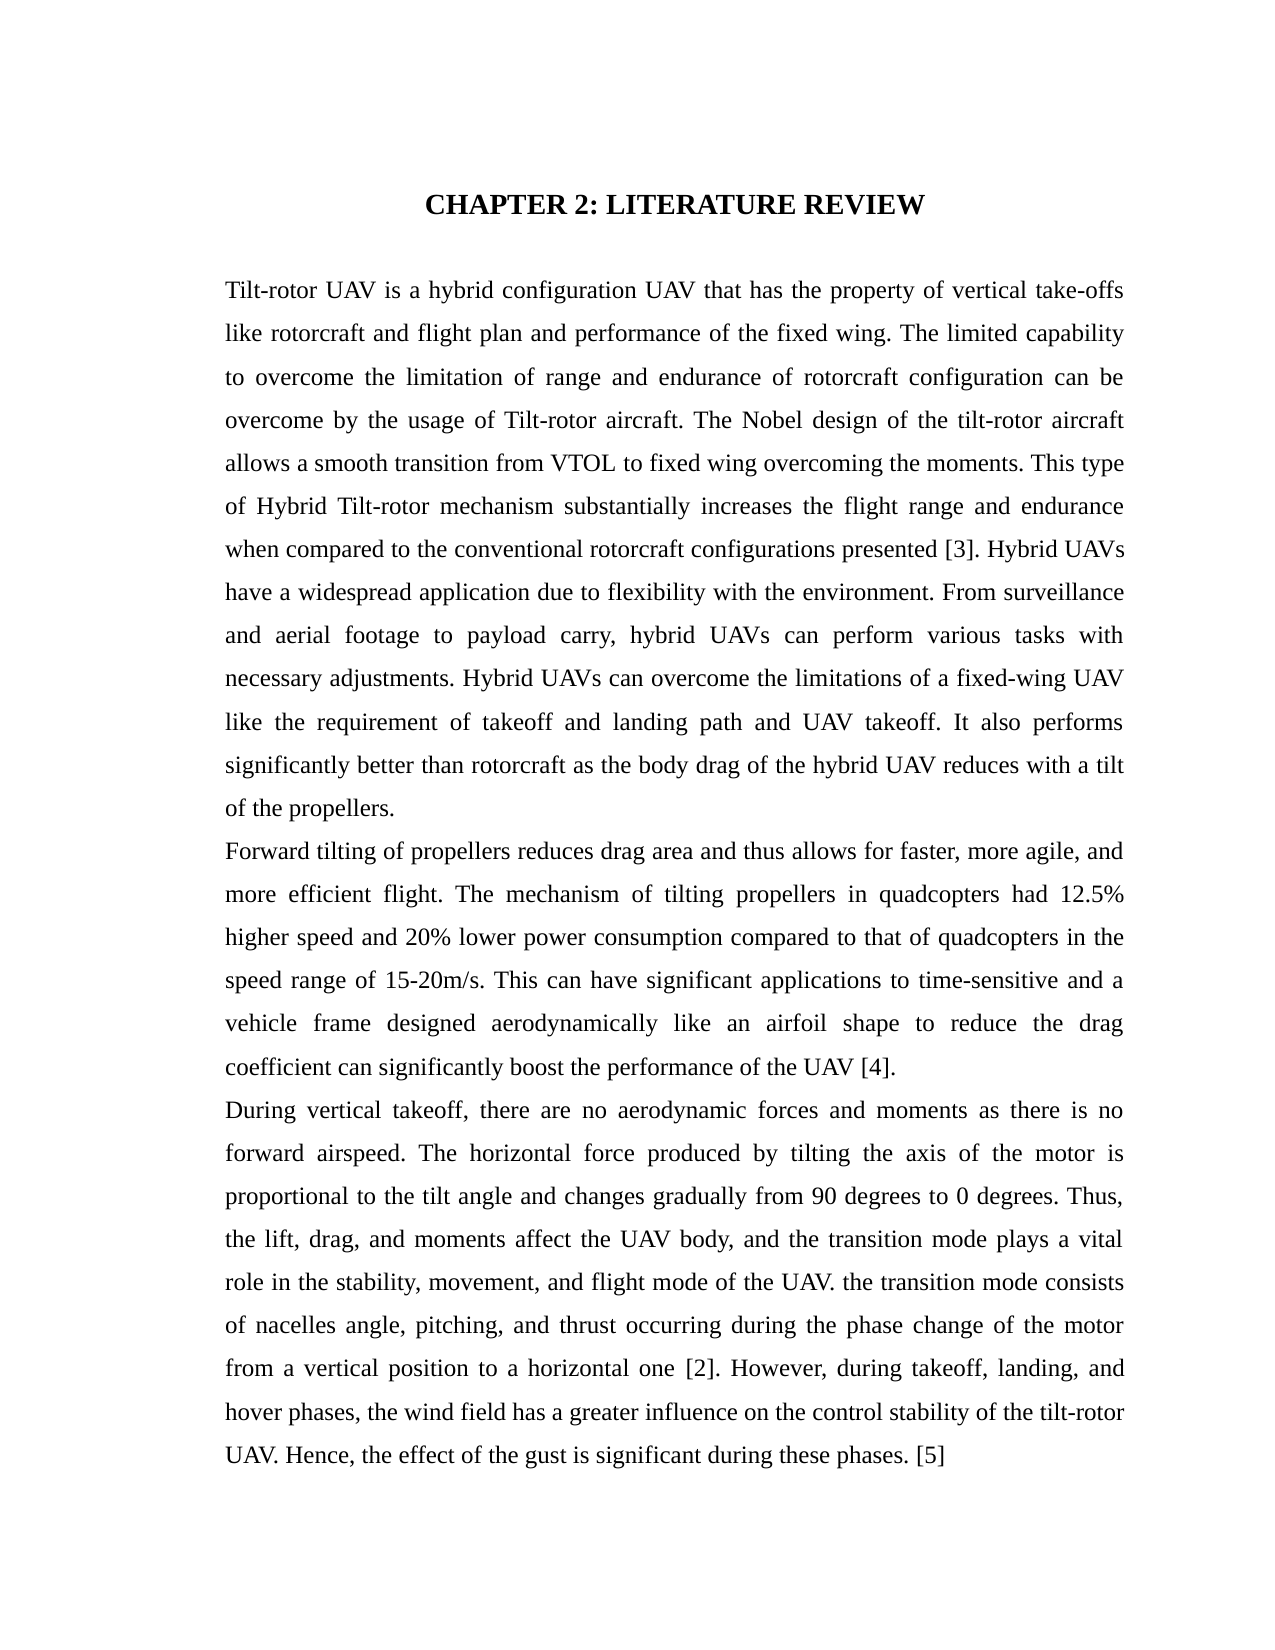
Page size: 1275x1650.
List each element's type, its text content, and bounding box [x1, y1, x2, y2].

text Tilt-rotor UAV is a hybrid configuration UAV that has the property of vertical take-offs like rotorcraft and flight plan and performance of the fixed wing. The limited capability to overcome the limitation of range and endurance of rotorcraft configuration can be overcome by the usage of Tilt-rotor aircraft. The Nobel design of the tilt-rotor aircraft allows a smooth transition from VTOL to fixed wing overcoming the moments. This type of Hybrid Tilt-rotor mechanism substantially increases the flight range and endurance when compared to the conventional rotorcraft configurations presented. Hybrid UAVs have a widespread application due to flexibility with the environment. From surveillance and aerial footage to payload carry, hybrid UAVs can perform various tasks with necessary adjustments. Hybrid UAVs can overcome the limitations of a fixed-wing UAV like the requirement of takeoff and landing path and UAV takeoff. It also performs significantly better than rotorcraft as the body drag of the hybrid UAV reduces with a tilt of the propellers. [225, 275, 1125, 822]
text During vertical takeoff, there are no aerodynamic forces and moments as there is no forward airspeed. The horizontal force produced by tilting the axis of the motor is proportional to the tilt angle and changes gradually from 90 degrees to 0 degrees. Thus, the lift, drag, and moments affect the UAV body, and the transition mode plays a vital role in the stability, movement, and flight mode of the UAV. the transition mode consists of nacelles angle, pitching, and thrust occurring during the phase change of the motor from a vertical position to a horizontal one. However, during takeoff, landing, and hover phases, the wind field has a greater influence on the control stability of the tilt-rotor UAV. Hence, the effect of the gust is significant during these phases. [225, 1095, 1125, 1468]
text Forward tilting of propellers reduces drag area and thus allows for faster, more agile, and more efficient flight. The mechanism of tilting propellers in quadcopters had 12.5% higher speed and 20% lower power consumption compared to that of quadcopters in the speed range of 15-20m/s. This can have significant applications to time-sensitive and a vehicle frame designed aerodynamically like an airfoil shape to reduce the drag coefficient can significantly boost the performance of the UAV. [225, 836, 1125, 1080]
subtitle CHAPTER 2: LITERATURE REVIEW [225, 187, 1125, 221]
